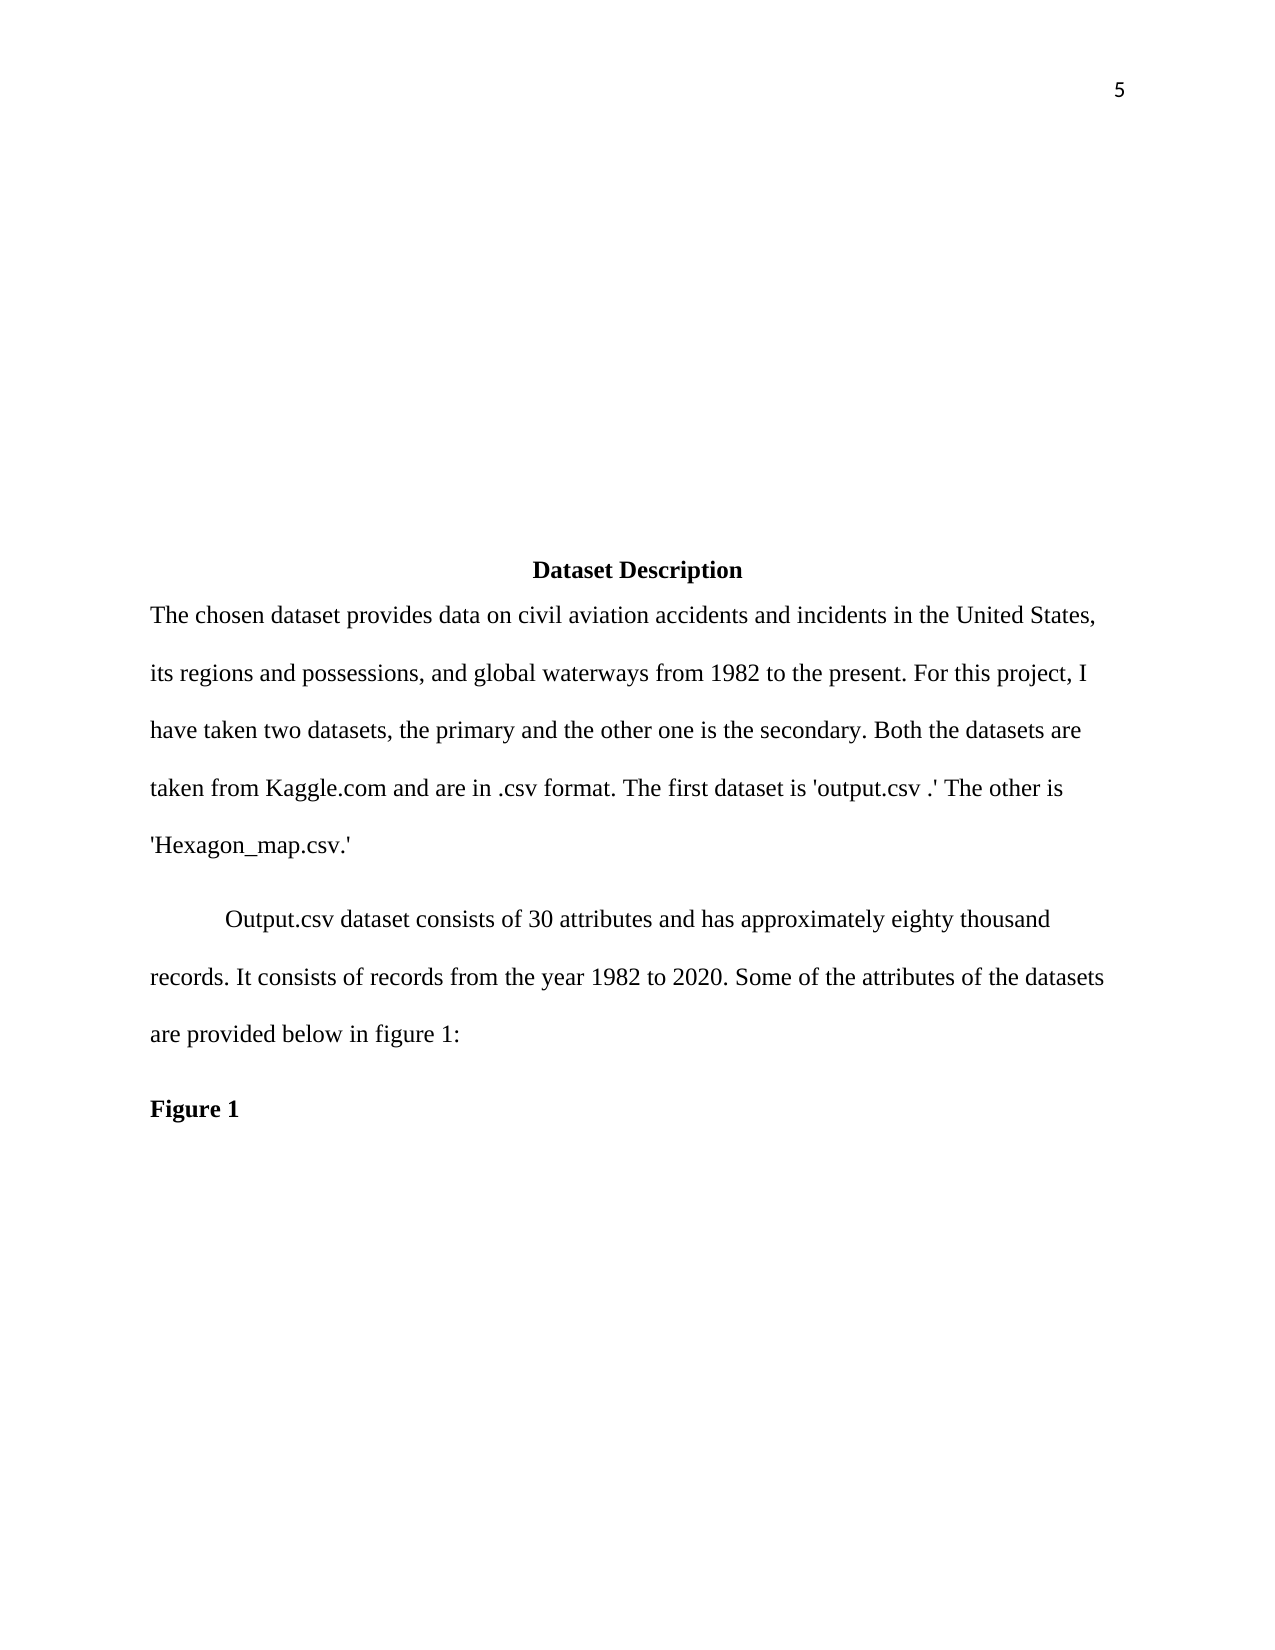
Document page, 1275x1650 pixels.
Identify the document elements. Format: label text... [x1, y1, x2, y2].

text Figure 1 [150, 1094, 1125, 1122]
subtitle Dataset Description [150, 555, 1125, 584]
text The chosen dataset provides data on civil aviation accidents and incidents in the United States, its regions and possessions, and global waterways from 1982 to the present. For this project, I have taken two datasets, the primary and the other one is the secondary. Both the datasets are taken from Kaggle.com and are in .csv format. The first dataset is 'output.csv .' The other is 'Hexagon_map.csv.' [150, 600, 1125, 859]
text Output.csv dataset consists of 30 attributes and has approximately eighty thousand records. It consists of records from the year 1982 to 2020. Some of the attributes of the datasets are provided below in figure 1: [150, 904, 1125, 1048]
